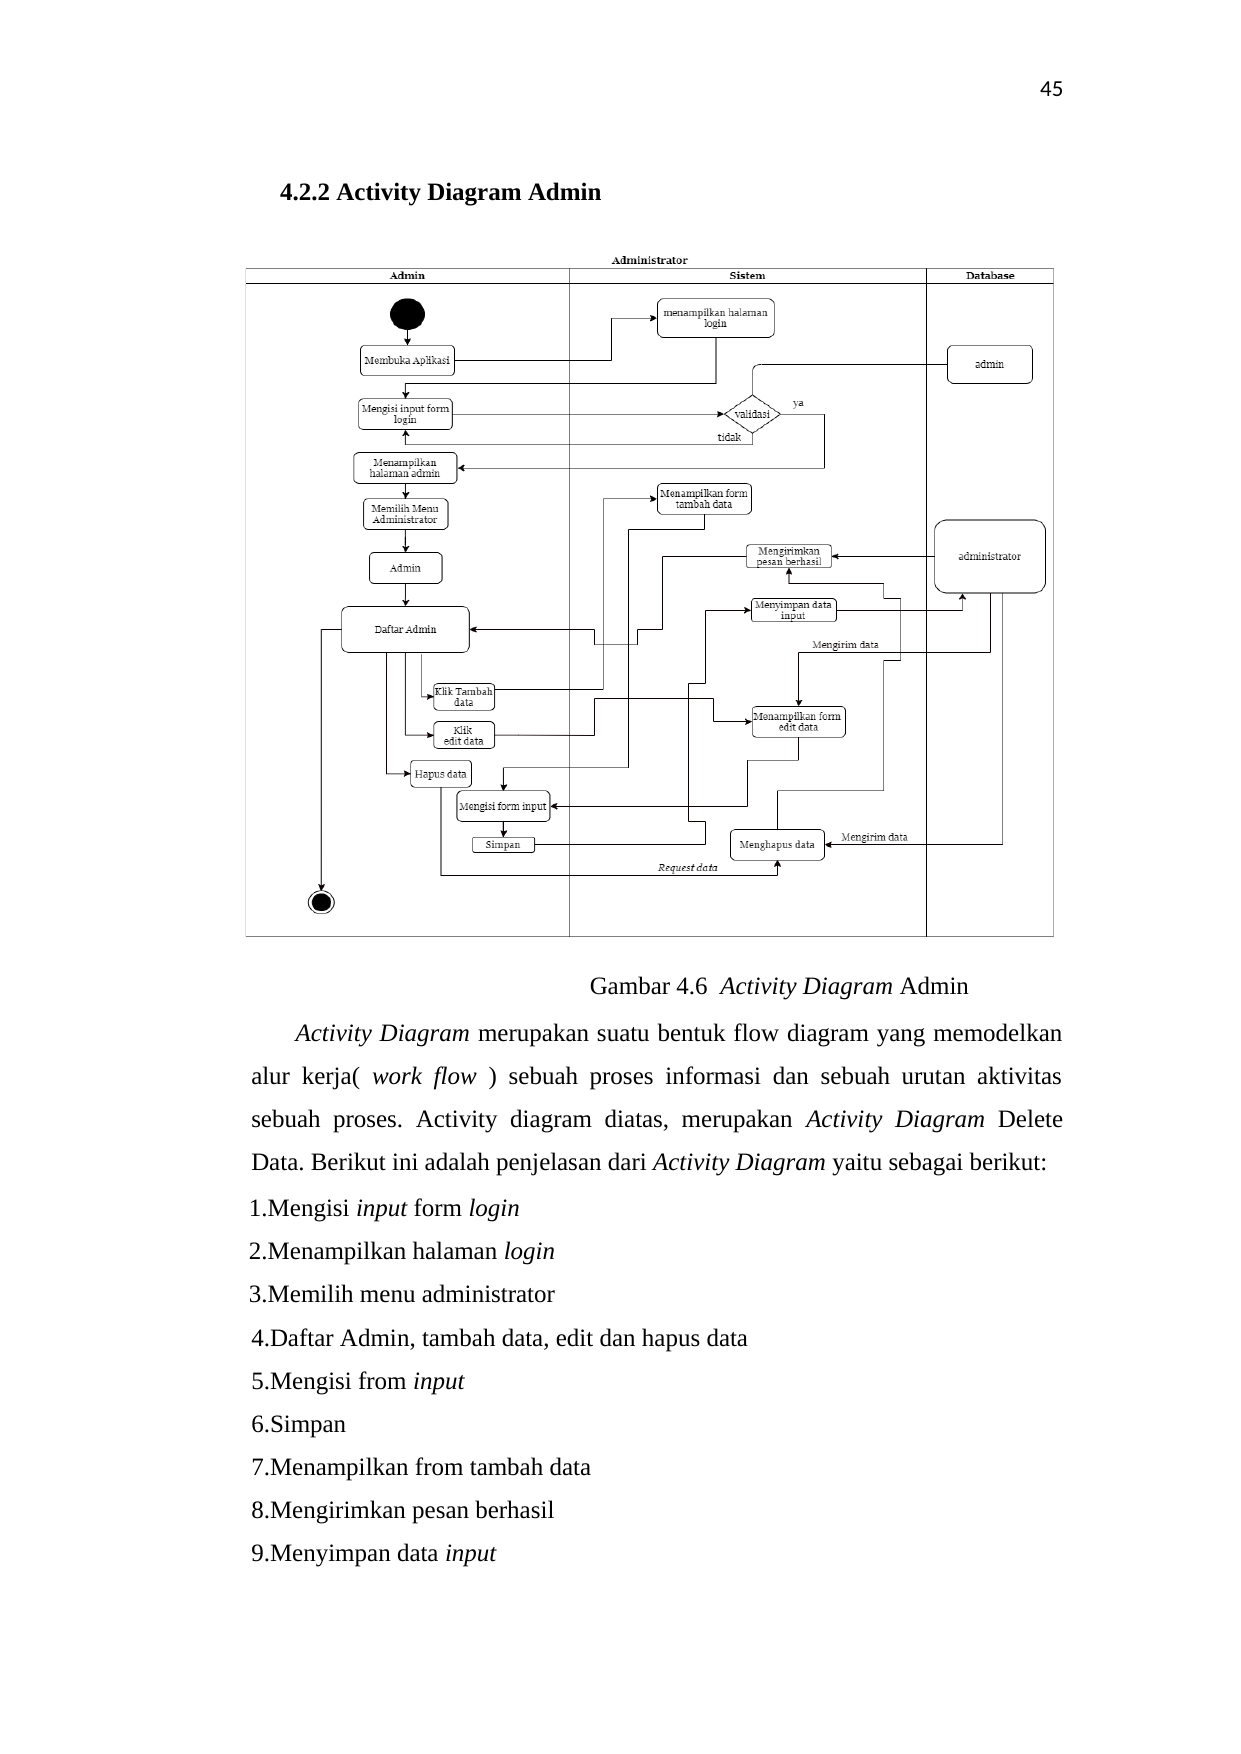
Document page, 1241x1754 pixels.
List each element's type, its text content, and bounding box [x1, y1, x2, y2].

picture [245, 252, 1054, 937]
subtitle 4.2.2 Activity Diagram Admin [236, 177, 1063, 206]
text 8.Mengirimkan pesan berhasil [251, 1495, 1063, 1524]
text 5.Mengisi from input [251, 1366, 1063, 1394]
text 3.Memilih menu administrator [236, 1279, 1063, 1308]
text Gambar 4.6 Activity Diagram Admin [295, 971, 1063, 1000]
text 6.Simpan [251, 1409, 1063, 1438]
text Activity Diagram merupakan suatu bentuk flow diagram yang memodelkan alur kerja( work flow ) sebuah proses informasi dan sebuah urutan aktivitas sebuah proses. Activity diagram diatas, merupakan Activity Diagram Delete Data. Berikut ini adalah penjelasan dari Activity Diagram yaitu sebagai berikut: [251, 1018, 1063, 1176]
text 1.Mengisi input form login [236, 1193, 1063, 1222]
text 7.Menampilkan from tambah data [251, 1452, 1063, 1481]
text 4.Daftar Admin, tambah data, edit dan hapus data [251, 1323, 1063, 1351]
text 2.Menampilkan halaman login [236, 1236, 1063, 1265]
text 9.Menyimpan data input [251, 1538, 1063, 1567]
